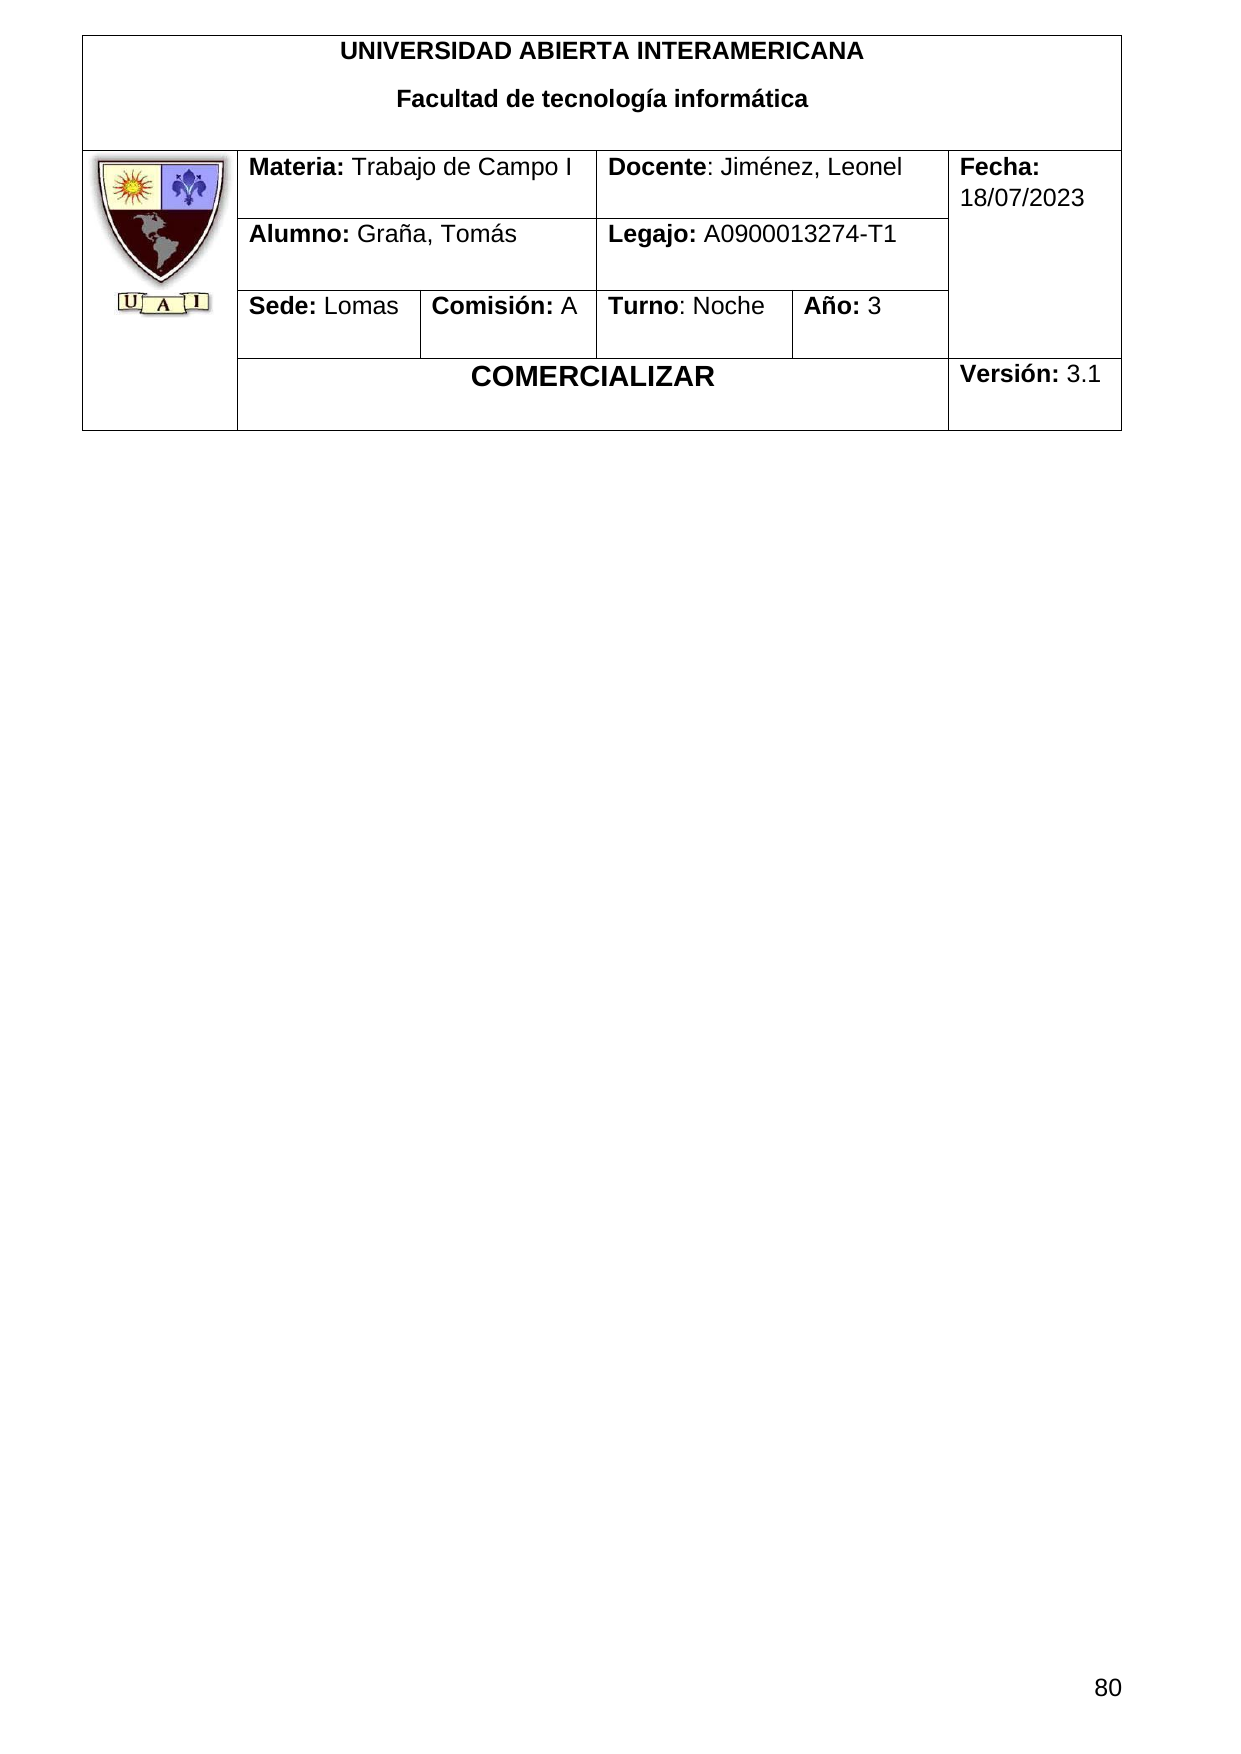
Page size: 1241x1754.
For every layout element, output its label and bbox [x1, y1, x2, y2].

picture [87, 151, 234, 320]
